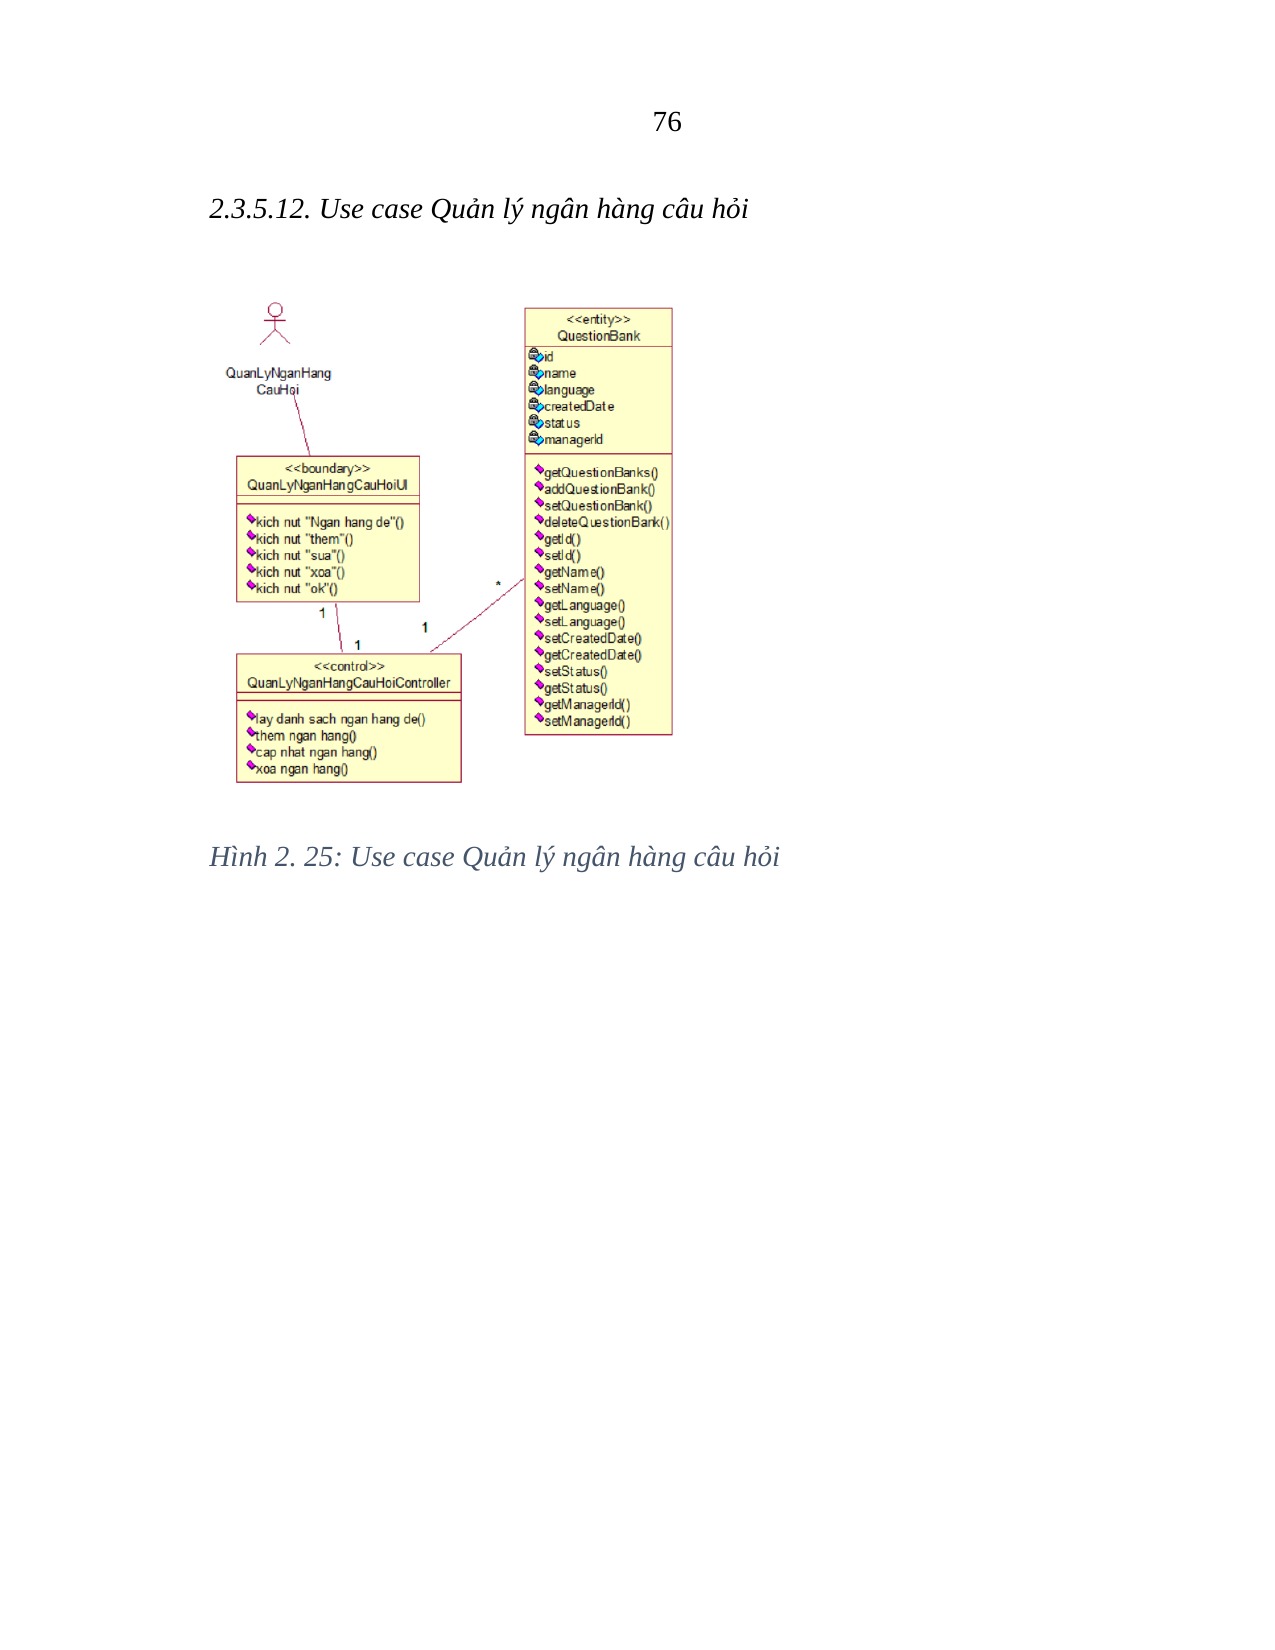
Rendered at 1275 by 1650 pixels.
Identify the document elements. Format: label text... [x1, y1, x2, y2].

picture [209, 270, 677, 794]
subtitle 2.3.5.12. Use case Quản lý ngân hàng câu hỏi [150, 191, 1125, 224]
text Hình 2. 25: Use case Quản lý ngân hàng câu hỏi [150, 839, 1125, 873]
